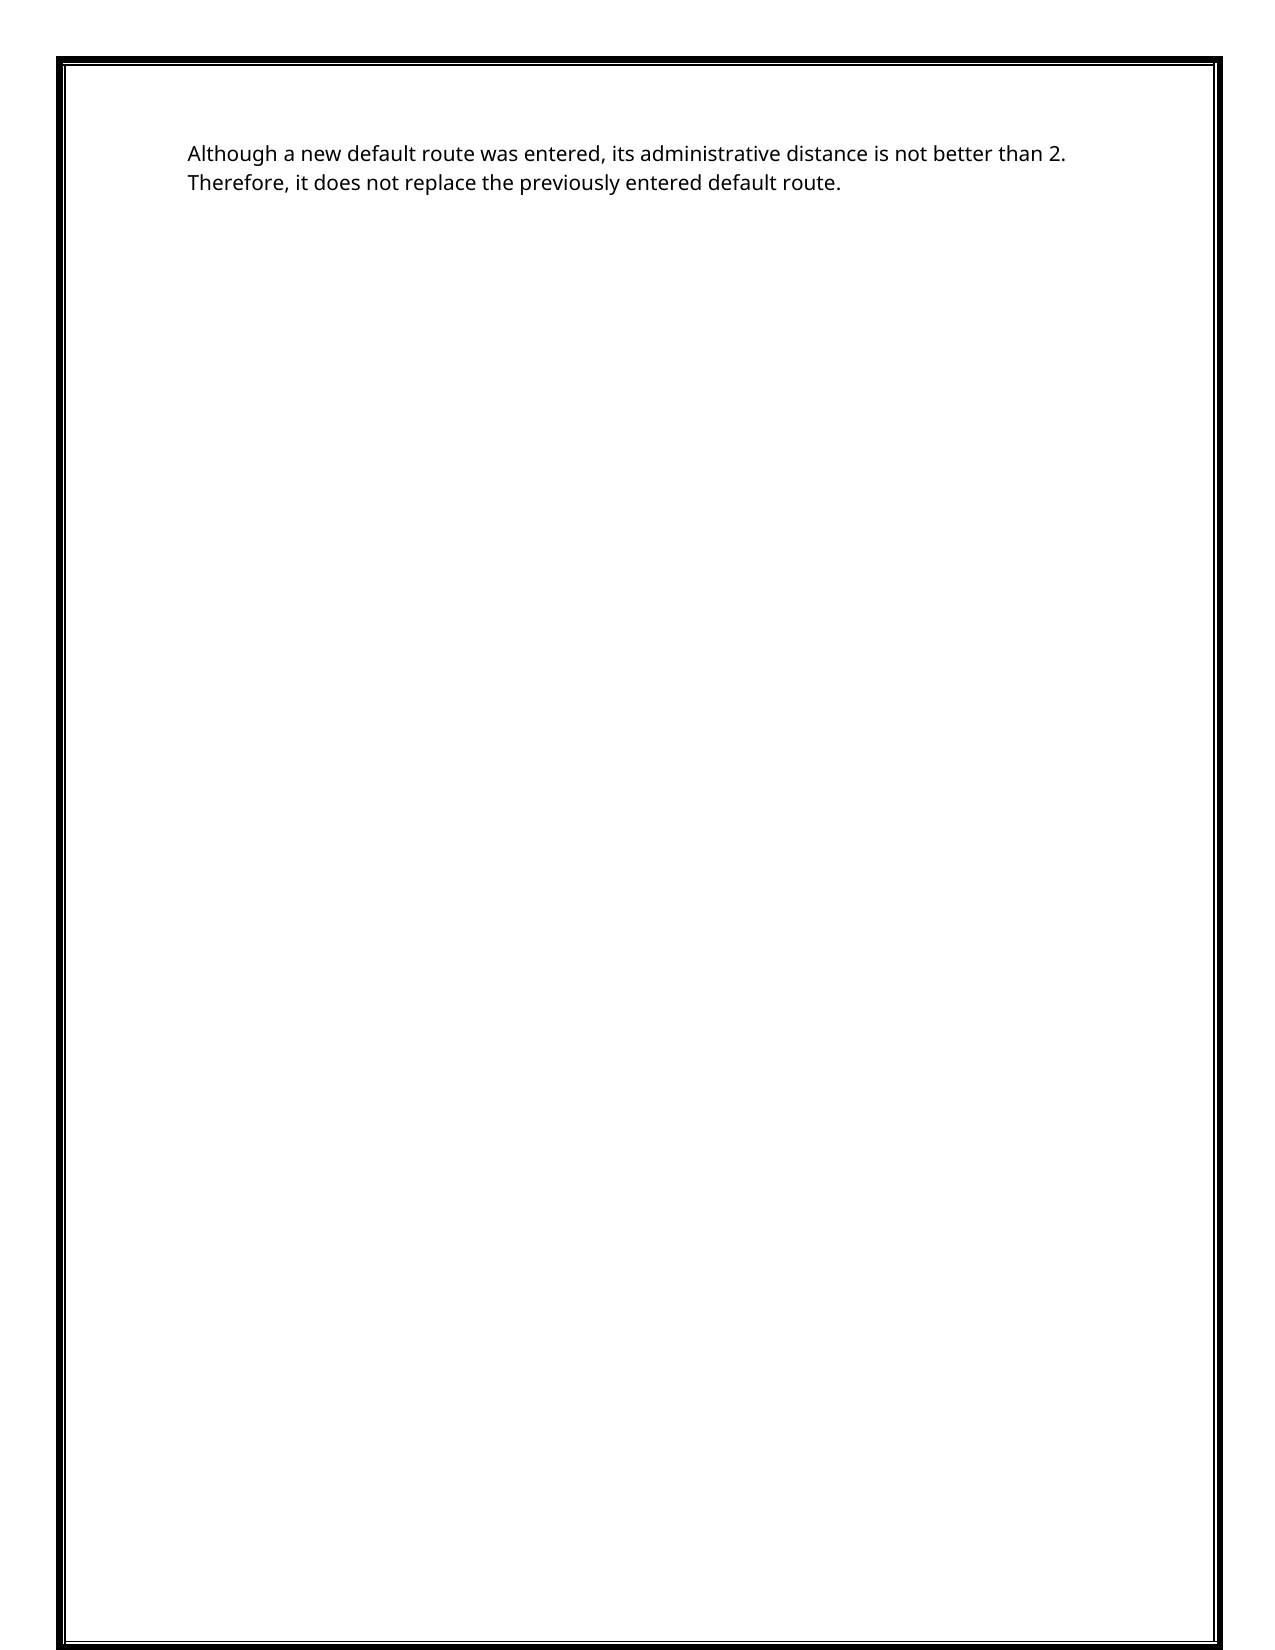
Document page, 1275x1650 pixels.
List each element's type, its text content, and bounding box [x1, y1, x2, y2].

text Although a new default route was entered, its administrative distance is not better than 2. Therefore, it does not replace the previously entered default route. [187, 139, 1141, 197]
